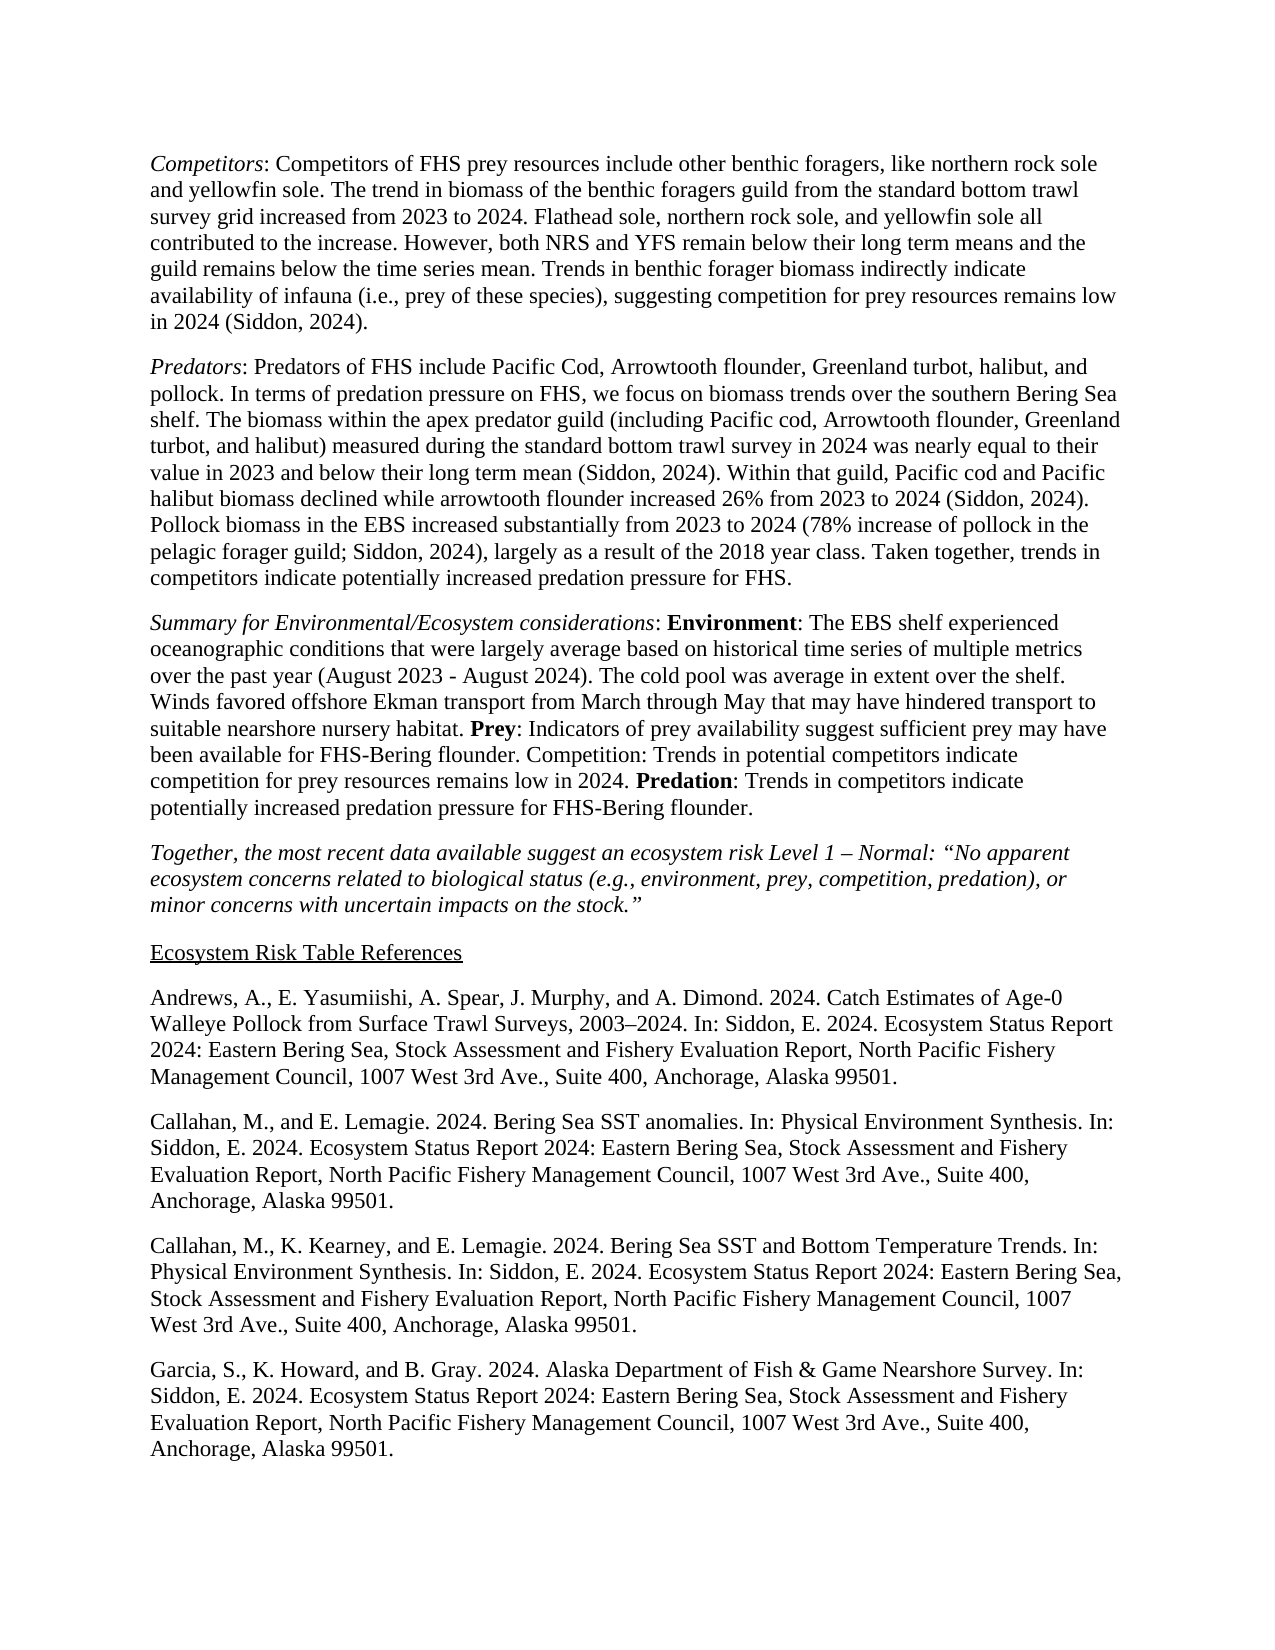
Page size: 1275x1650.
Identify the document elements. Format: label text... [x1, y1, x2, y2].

text Andrews, A., E. Yasumiishi, A. Spear, J. Murphy, and A. Dimond. 2024. Catch Estimates of Age-0 Walleye Pollock from Surface Trawl Surveys, 2003–2024. In: Siddon, E. 2024. Ecosystem Status Report 2024: Eastern Bering Sea, Stock Assessment and Fishery Evaluation Report, North Pacific Fishery Management Council, 1007 West 3rd Ave., Suite 400, Anchorage, Alaska 99501. [150, 984, 1125, 1089]
text Callahan, M., K. Kearney, and E. Lemagie. 2024. Bering Sea SST and Bottom Temperature Trends. In: Physical Environment Synthesis. In: Siddon, E. 2024. Ecosystem Status Report 2024: Eastern Bering Sea, Stock Assessment and Fishery Evaluation Report, North Pacific Fishery Management Council, 1007 West 3rd Ave., Suite 400, Anchorage, Alaska 99501. [150, 1232, 1125, 1337]
text Together, the most recent data available suggest an ecosystem risk Level 1 – Normal: “No apparent ecosystem concerns related to biological status (e.g., environment, prey, competition, predation), or minor concerns with uncertain impacts on the stock.” [150, 839, 1125, 918]
text Garcia, S., K. Howard, and B. Gray. 2024. Alaska Department of Fish & Game Nearshore Survey. In: Siddon, E. 2024. Ecosystem Status Report 2024: Eastern Bering Sea, Stock Assessment and Fishery Evaluation Report, North Pacific Fishery Management Council, 1007 West 3rd Ave., Suite 400, Anchorage, Alaska 99501. [150, 1356, 1125, 1462]
text Callahan, M., and E. Lemagie. 2024. Bering Sea SST anomalies. In: Physical Environment Synthesis. In: Siddon, E. 2024. Ecosystem Status Report 2024: Eastern Bering Sea, Stock Assessment and Fishery Evaluation Report, North Pacific Fishery Management Council, 1007 West 3rd Ave., Suite 400, Anchorage, Alaska 99501. [150, 1108, 1125, 1213]
text Predators: Predators of FHS include Pacific Cod, Arrowtooth flounder, Greenland turbot, halibut, and pollock. In terms of predation pressure on FHS, we focus on biomass trends over the southern Bering Sea shelf. The biomass within the apex predator guild (including Pacific cod, Arrowtooth flounder, Greenland turbot, and halibut) measured during the standard bottom trawl survey in 2024 was nearly equal to their value in 2023 and below their long term mean (Siddon, 2024). Within that guild, Pacific cod and Pacific halibut biomass declined while arrowtooth flounder increased 26% from 2023 to 2024 (Siddon, 2024). Pollock biomass in the EBS increased substantially from 2023 to 2024 (78% increase of pollock in the pelagic forager guild; Siddon, 2024), largely as a result of the 2018 year class. Taken together, trends in competitors indicate potentially increased predation pressure for FHS. [150, 353, 1125, 590]
subtitle Ecosystem Risk Table References [150, 939, 1125, 965]
text Competitors: Competitors of FHS prey resources include other benthic foragers, like northern rock sole and yellowfin sole. The trend in biomass of the benthic foragers guild from the standard bottom trawl survey grid increased from 2023 to 2024. Flathead sole, northern rock sole, and yellowfin sole all contributed to the increase. However, both NRS and YFS remain below their long term means and the guild remains below the time series mean. Trends in benthic forager biomass indirectly indicate availability of infauna (i.e., prey of these species), suggesting competition for prey resources remains low in 2024 (Siddon, 2024). [150, 150, 1125, 334]
text Summary for Environmental/Ecosystem considerations: Environment: The EBS shelf experienced oceanographic conditions that were largely average based on historical time series of multiple metrics over the past year (August 2023 - August 2024). The cold pool was average in extent over the shelf. Winds favored offshore Ekman transport from March through May that may have hindered transport to suitable nearshore nursery habitat. Prey: Indicators of prey availability suggest sufficient prey may have been available for FHS-Bering flounder. Competition: Trends in potential competitors indicate competition for prey resources remains low in 2024. Predation: Trends in competitors indicate potentially increased predation pressure for FHS-Bering flounder. [150, 609, 1125, 820]
